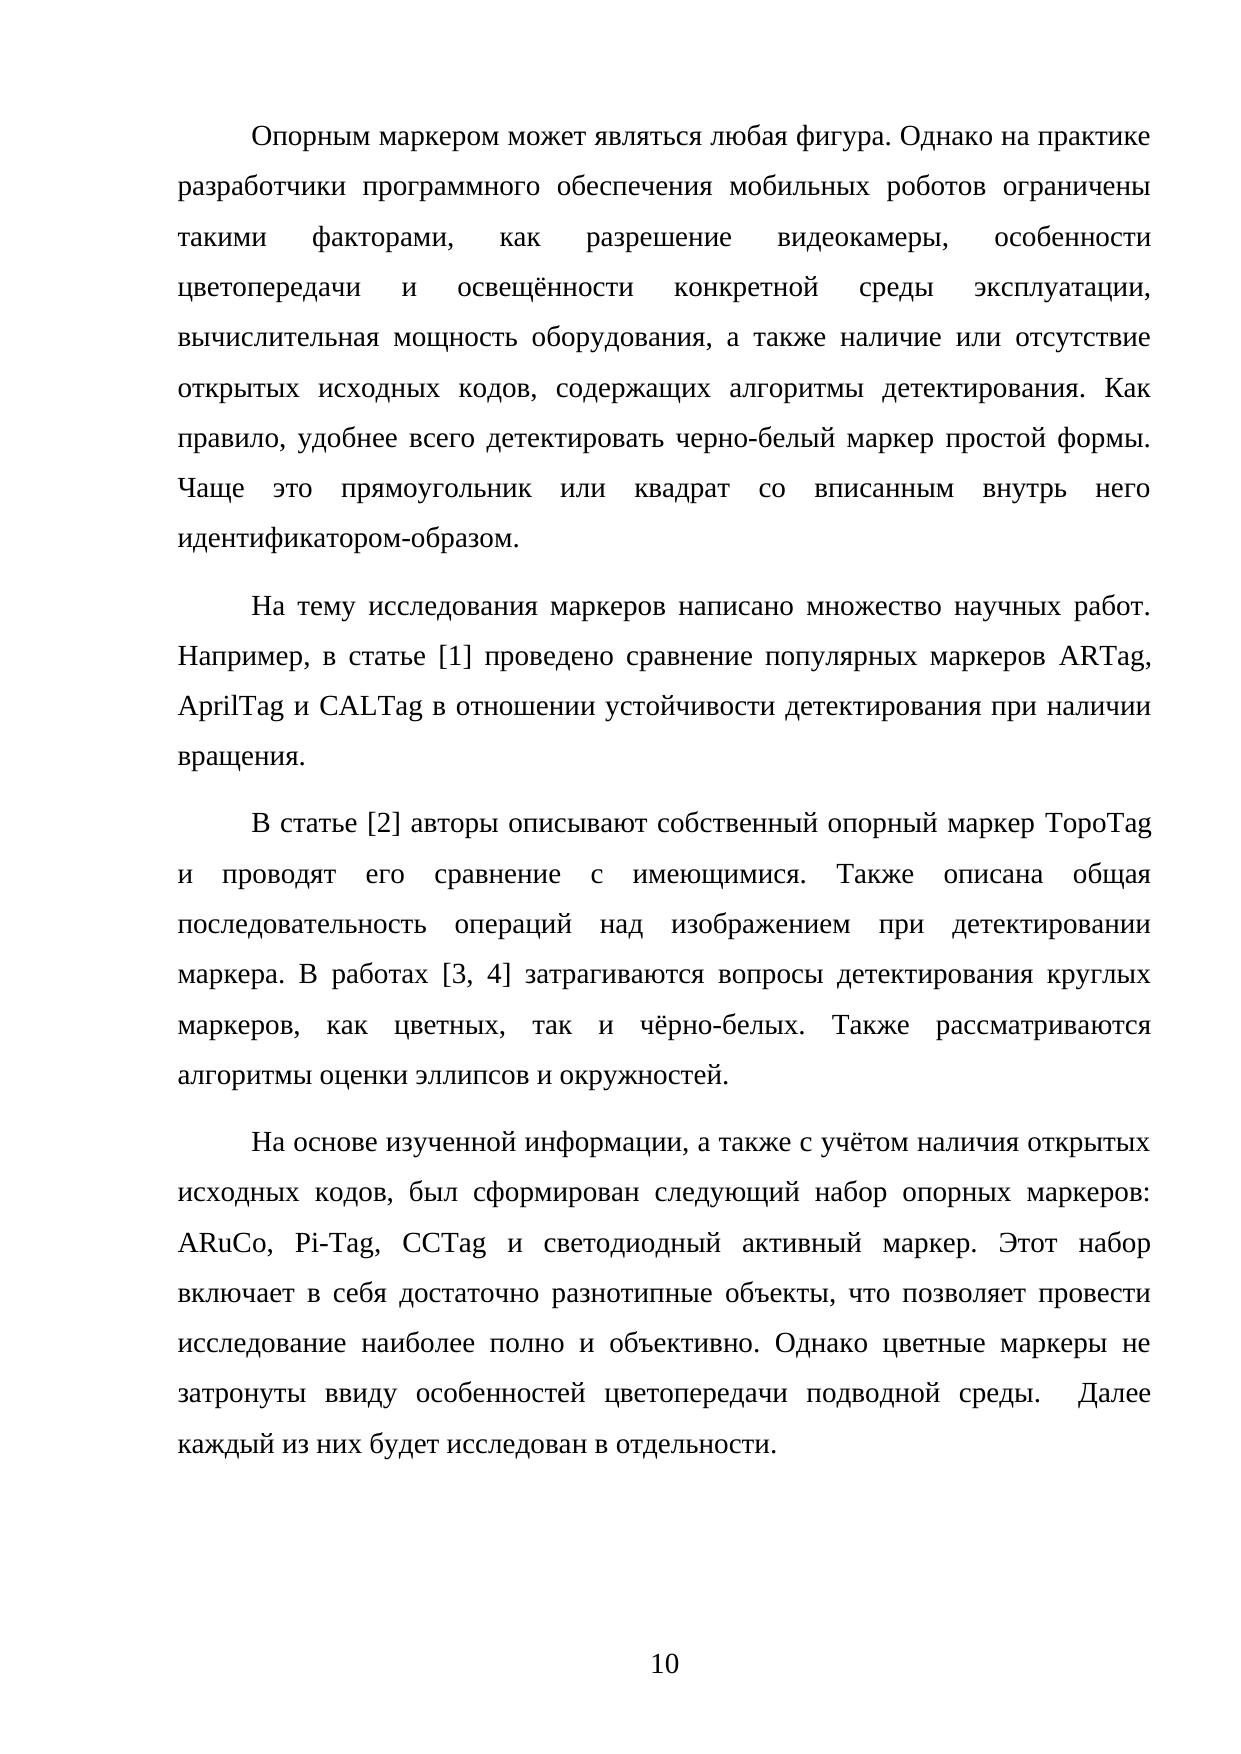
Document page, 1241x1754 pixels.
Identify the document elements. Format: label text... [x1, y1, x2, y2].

text На тему исследования маркеров написано множество научных работ. Например, в статье [1] проведено сравнение популярных маркеров ARTag, AprilTag и CALTag в отношении устойчивости детектирования при наличии вращения. [177, 588, 1152, 772]
text На основе изученной информации, а также с учётом наличия открытых исходных кодов, был сформирован следующий набор опорных маркеров: ARuCo, Pi-Tag, CCTag и светодиодный активный маркер. Этот набор включает в себя достаточно разнотипные объекты, что позволяет провести исследование наиболее полно и объективно. Однако цветные маркеры не затронуты ввиду особенностей цветопередачи подводной среды. Далее каждый из них будет исследован в отдельности. [177, 1124, 1152, 1459]
text В статье [2] авторы описывают собственный опорный маркер TopoTag и проводят его сравнение с имеющимися. Также описана общая последовательность операций над изображением при детектировании маркера. В работах [3, 4] затрагиваются вопросы детектирования круглых маркеров, как цветных, так и чёрно-белых. Также рассматриваются алгоритмы оценки эллипсов и окружностей. [177, 806, 1152, 1091]
text Опорным маркером может являться любая фигура. Однако на практике разработчики программного обеспечения мобильных роботов ограничены такими факторами, как разрешение видеокамеры, особенности цветопередачи и освещённости конкретной среды эксплуатации, вычислительная мощность оборудования, а также наличие или отсутствие открытых исходных кодов, содержащих алгоритмы детектирования. Как правило, удобнее всего детектировать черно-белый маркер простой формы. Чаще это прямоугольник или квадрат со вписанным внутрь него идентификатором-образом. [177, 118, 1152, 554]
